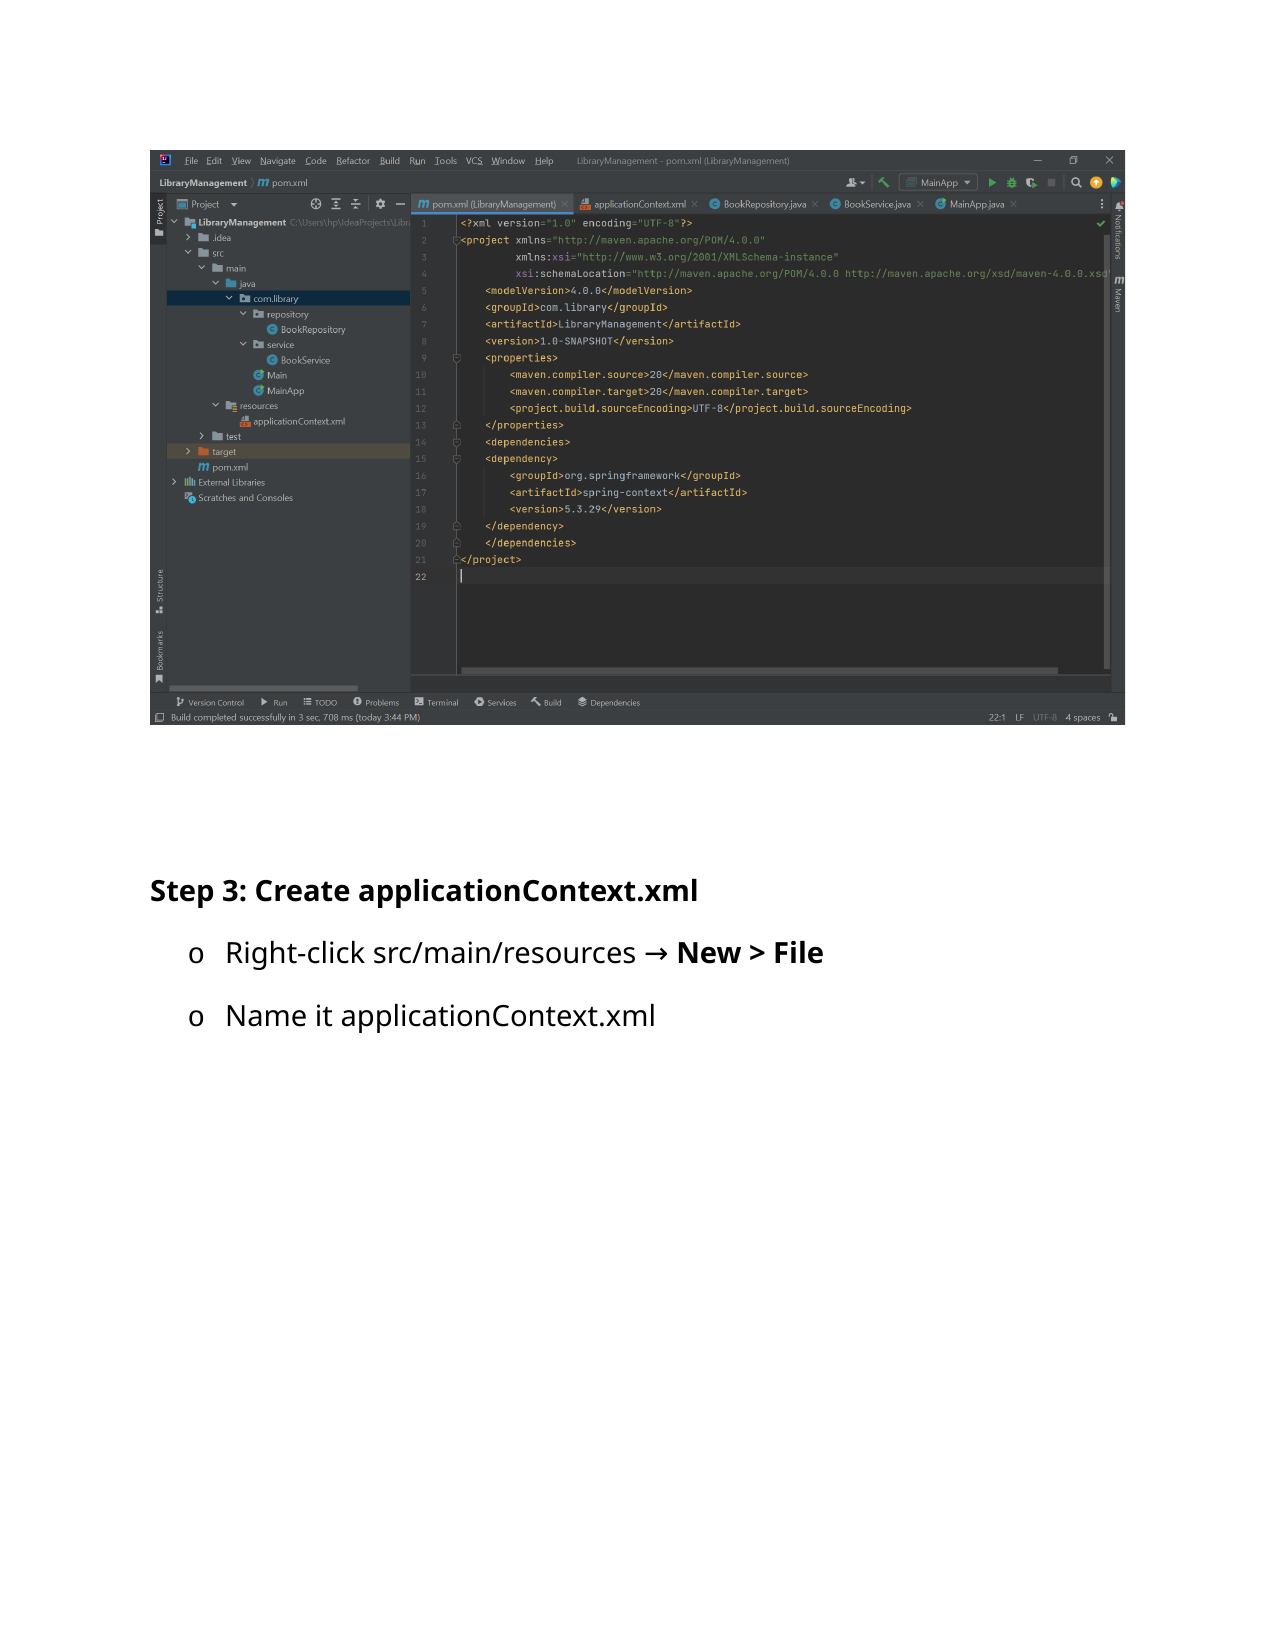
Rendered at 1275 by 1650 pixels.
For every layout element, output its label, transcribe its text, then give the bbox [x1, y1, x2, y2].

list Right-click src/main/resources → New > File [187, 933, 1125, 973]
list Name it applicationContext.xml [187, 995, 1125, 1035]
text Step 3: Create applicationContext.xml [150, 871, 1125, 910]
picture [150, 150, 1125, 725]
